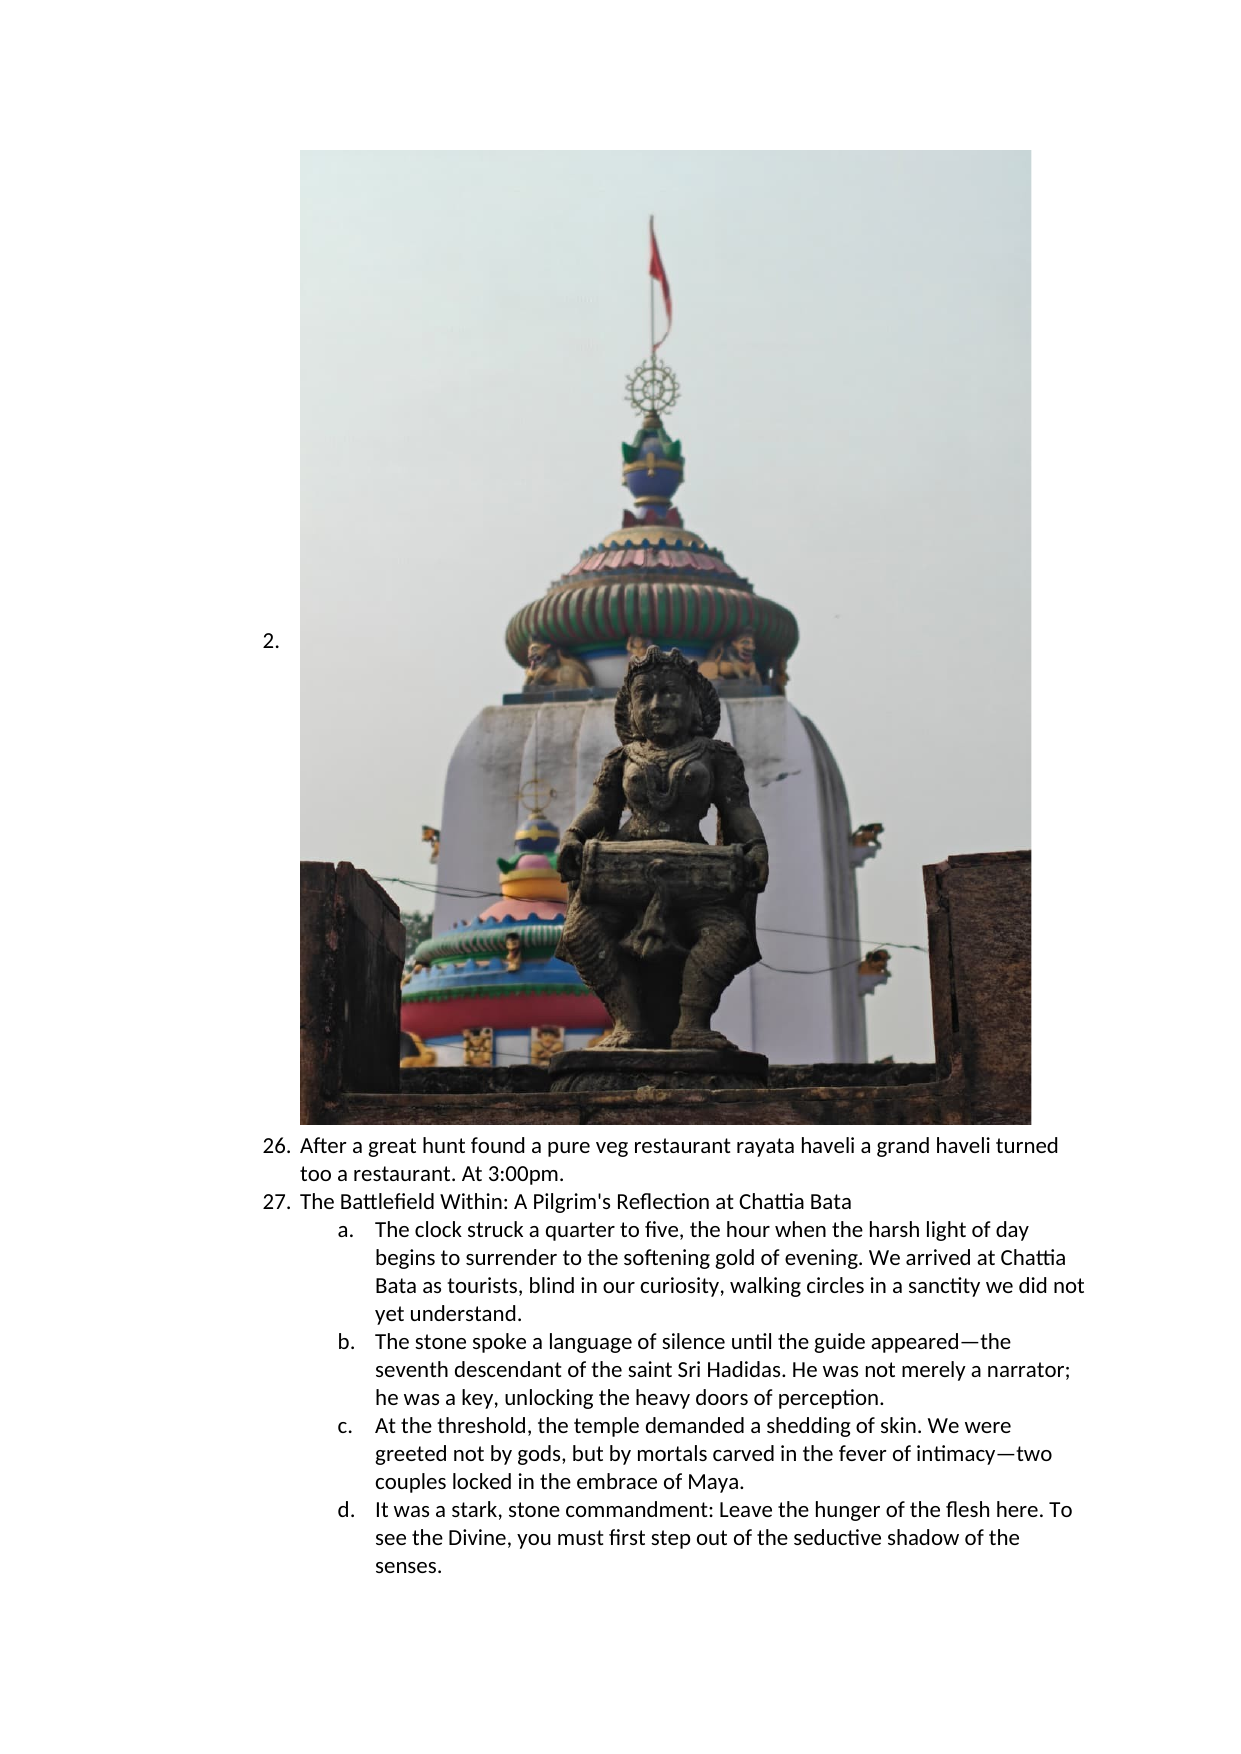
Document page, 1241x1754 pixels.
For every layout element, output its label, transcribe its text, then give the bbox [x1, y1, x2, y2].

list After a great hunt found a pure veg restaurant rayata haveli a grand haveli turned too a restaurant. At 3:00pm. [262, 1131, 1090, 1187]
list At the threshold, the temple demanded a shedding of skin. We were greeted not by gods, but by mortals carved in the fever of intimacy—two couples locked in the embrace of Maya. [337, 1411, 1090, 1495]
picture [300, 150, 1032, 1125]
list The stone spoke a language of silence until the guide appeared—the seventh descendant of the saint Sri Hadidas. He was not merely a narrator; he was a key, unlocking the heavy doors of perception. [337, 1327, 1090, 1411]
list The Battlefield Within: A Pilgrim's Reflection at Chattia Bata [262, 1187, 1090, 1215]
list The clock struck a quarter to five, the hour when the harsh light of day begins to surrender to the softening gold of evening. We arrived at Chattia Bata as tourists, blind in our curiosity, walking circles in a sanctity we did not yet understand. [337, 1215, 1090, 1327]
list It was a stark, stone commandment: Leave the hunger of the flesh here. To see the Divine, you must first step out of the seductive shadow of the senses. [337, 1495, 1090, 1579]
